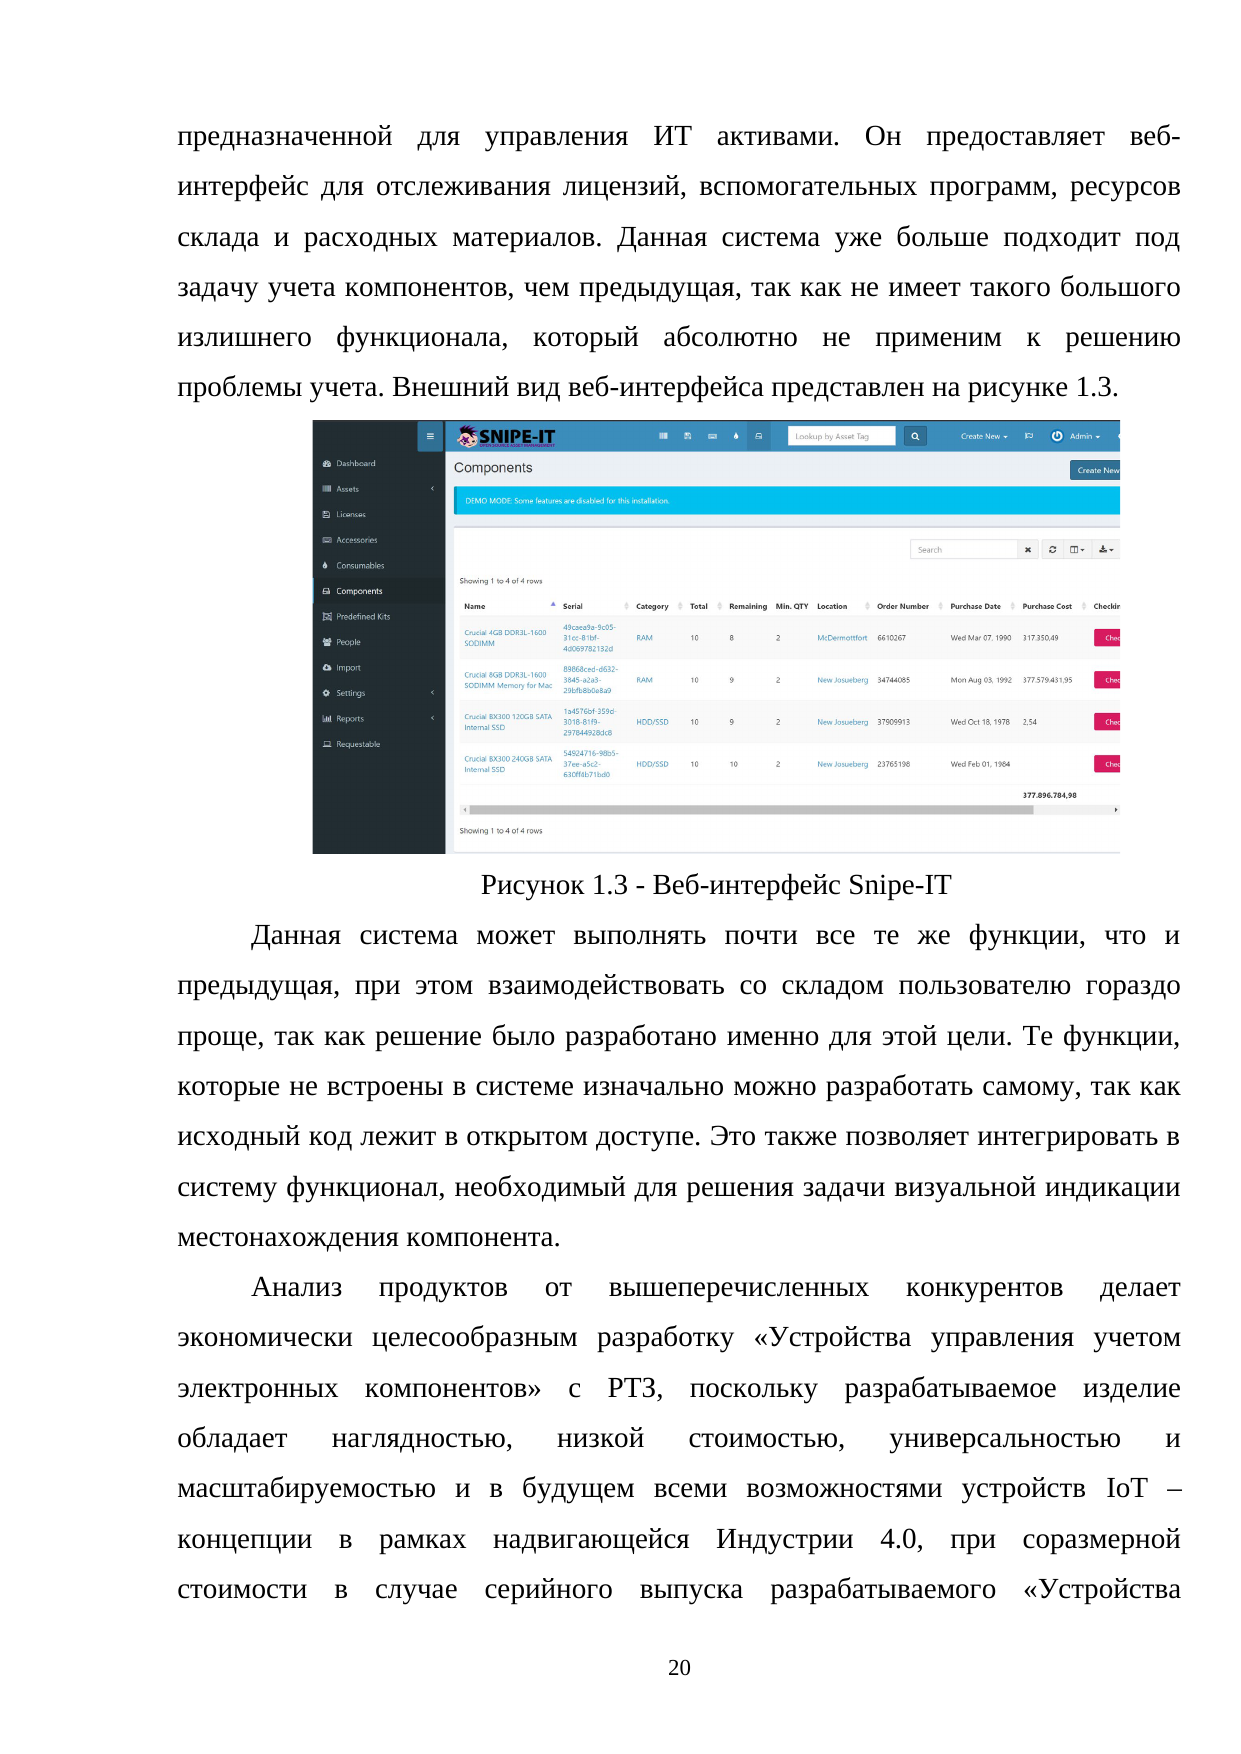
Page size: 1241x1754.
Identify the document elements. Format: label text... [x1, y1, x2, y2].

text Рисунок 1.3 - Веб-интерфейс Snipe-IT [177, 867, 1182, 900]
text Данная система может выполнять почти все те же функции, что и предыдущая, при этом взаимодействовать со складом пользователю гораздо проще, так как решение было разработано именно для этой цели. Те функции, которые не встроены в системе изначально можно разработать самому, так как исходный код лежит в открытом доступе. Это также позволяет интегрировать в систему функционал, необходимый для решения задачи визуальной индикации местонахождения компонента. [177, 917, 1182, 1252]
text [177, 118, 1182, 403]
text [177, 1269, 1182, 1605]
